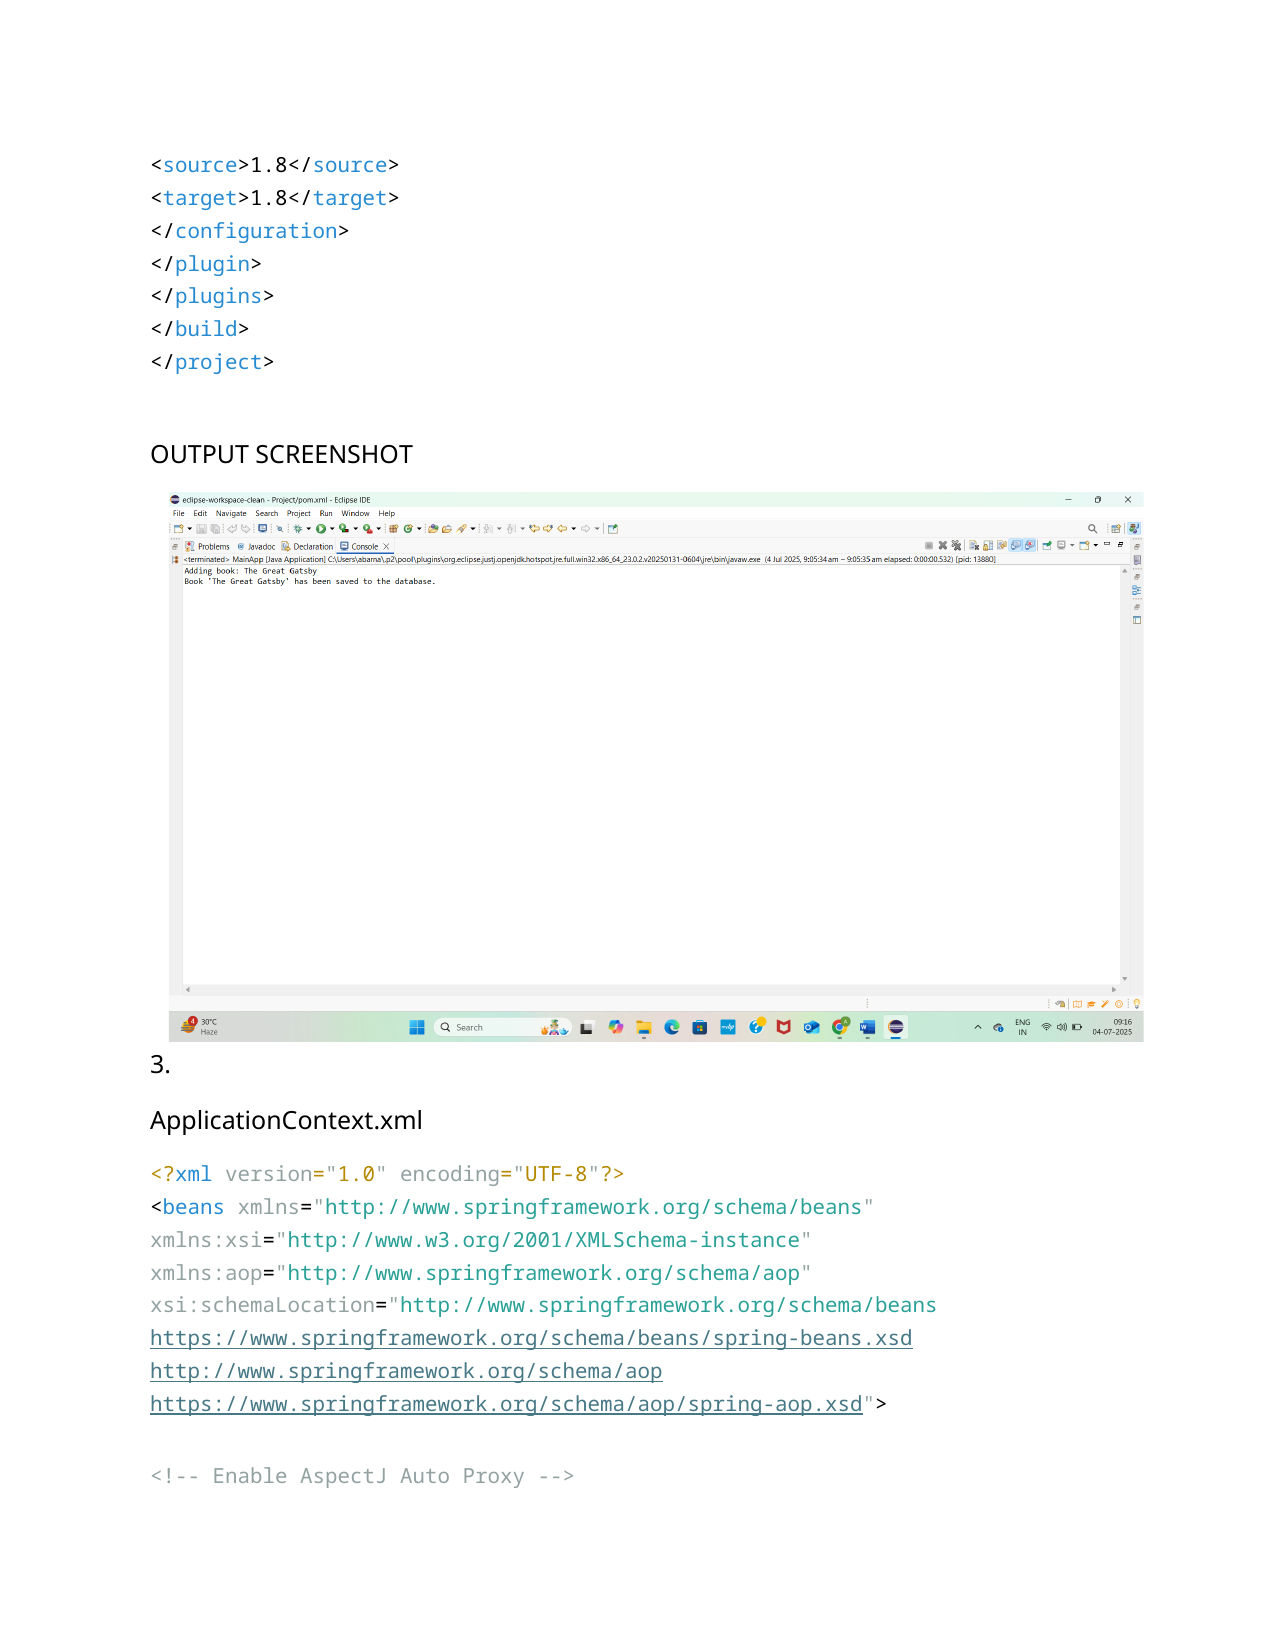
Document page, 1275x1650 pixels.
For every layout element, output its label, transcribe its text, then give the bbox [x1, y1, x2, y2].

text </plugin> [150, 249, 1125, 277]
text <!-- Enable AspectJ Auto Proxy --> [150, 1462, 1125, 1490]
text <source>1.8</source> [150, 150, 1125, 178]
text xmlns:aop="http://www.springframework.org/schema/aop" [150, 1258, 1125, 1286]
text </project> [150, 347, 1125, 376]
text <beans xmlns="http://www.springframework.org/schema/beans" [150, 1192, 1125, 1220]
text xsi:schemaLocation="http://www.springframework.org/schema/beans [150, 1291, 1125, 1319]
text http://www.springframework.org/schema/aop [150, 1356, 1125, 1385]
text </build> [150, 314, 1125, 343]
text https://www.springframework.org/schema/beans/spring-beans.xsd [150, 1323, 1125, 1352]
text xmlns:xsi="http://www.w3.org/2001/XMLSchema-instance" [150, 1225, 1125, 1253]
text </plugins> [150, 282, 1125, 310]
text </configuration> [150, 216, 1125, 244]
text <?xml version="1.0" encoding="UTF-8"?> [150, 1159, 1125, 1187]
text <target>1.8</target> [150, 183, 1125, 211]
text OUTPUT SCREENSHOT [150, 437, 1125, 471]
text ApplicationContext.xml [150, 1103, 1125, 1137]
text https://www.springframework.org/schema/aop/spring-aop.xsd"> [150, 1389, 1125, 1418]
text 3. [150, 493, 1125, 1081]
